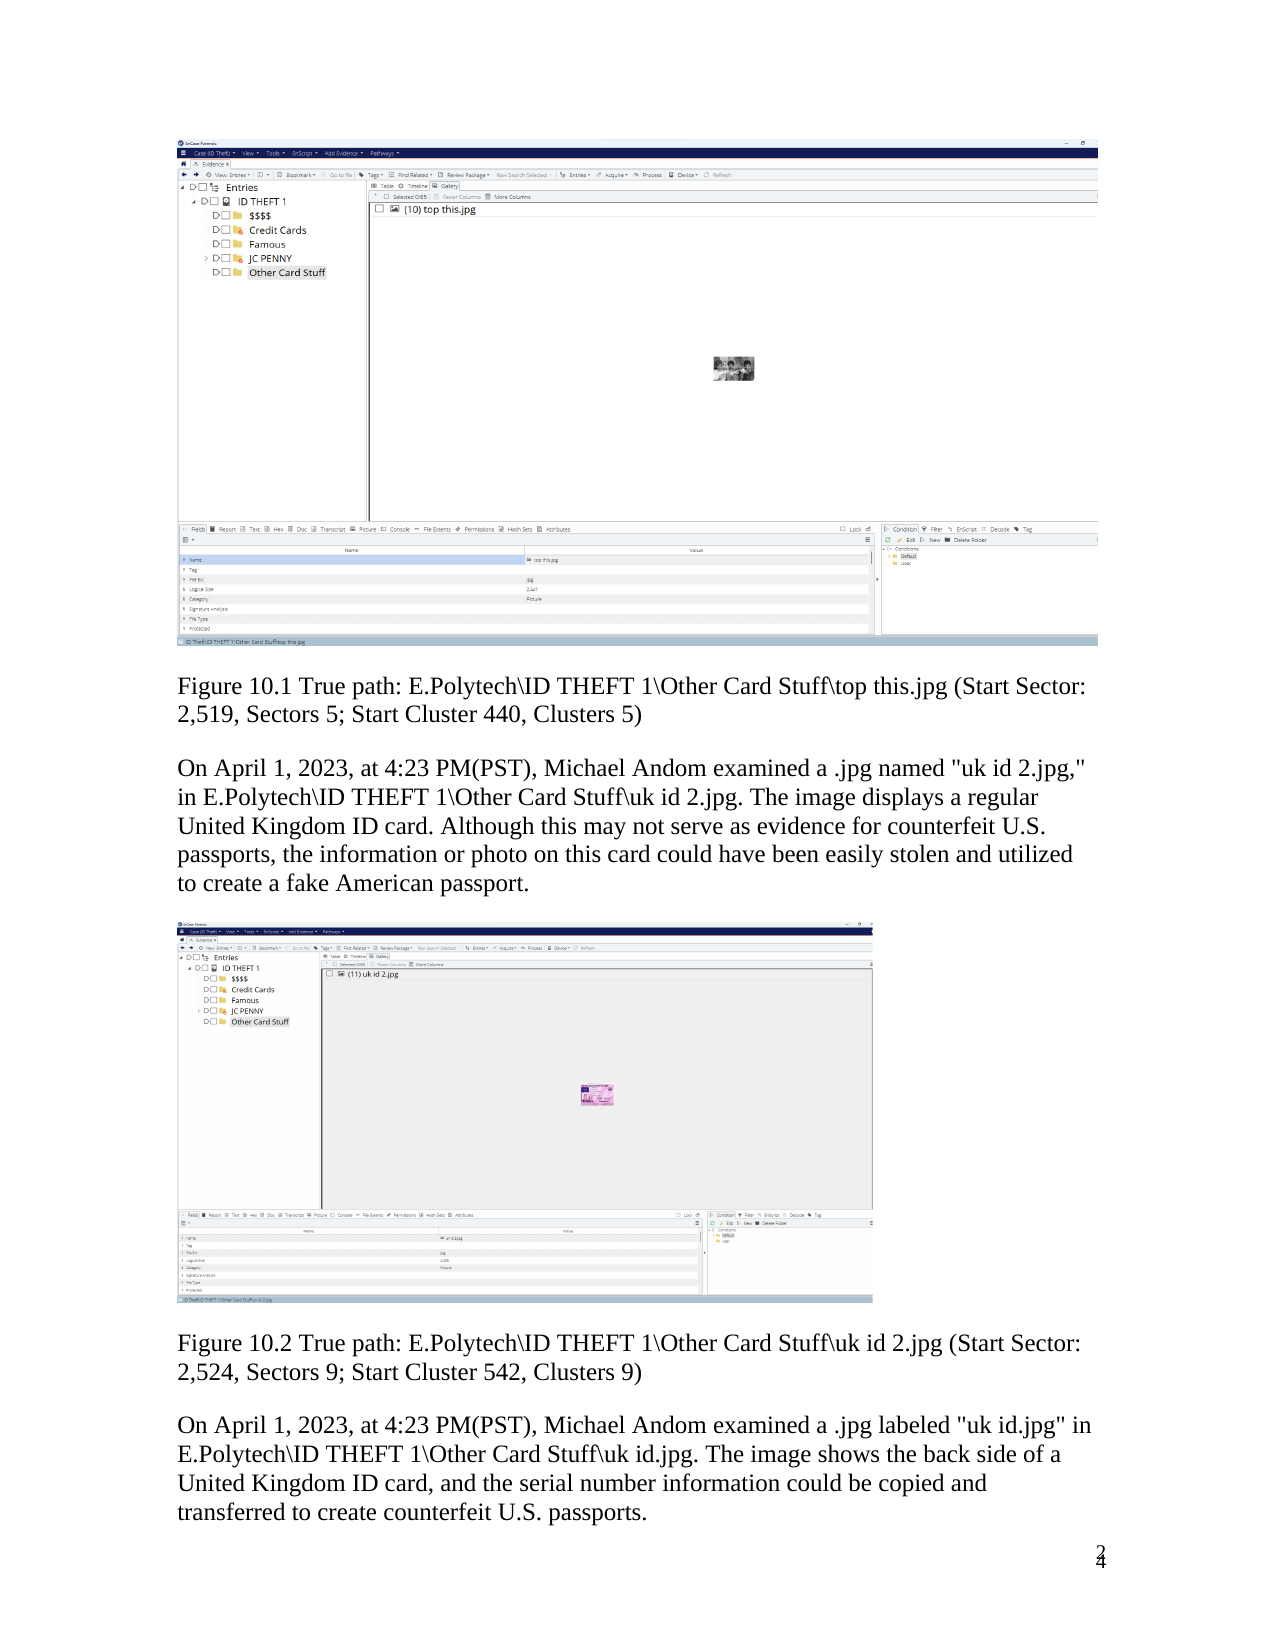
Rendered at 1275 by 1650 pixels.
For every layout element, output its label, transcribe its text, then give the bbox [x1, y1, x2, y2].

picture [177, 139, 1098, 646]
picture [177, 922, 873, 1303]
text Figure 10.1 True path: E.Polytech\ID THEFT 1\Other Card Stuff\top this.jpg (Start Sector: 2,519, Sectors 5; Start Cluster 440, Clusters 5) [177, 671, 1098, 728]
text On April 1, 2023, at 4:23 PM(PST), Michael Andom examined a .jpg labeled "uk id.jpg" in E.Polytech\ID THEFT 1\Other Card Stuff\uk id.jpg. The image shows the back side of a United Kingdom ID card, and the serial number information could be copied and transferred to create counterfeit U.S. passports. [177, 1410, 1098, 1525]
text Figure 10.2 True path: E.Polytech\ID THEFT 1\Other Card Stuff\uk id 2.jpg (Start Sector: 2,524, Sectors 9; Start Cluster 542, Clusters 9) [177, 1328, 1098, 1385]
text On April 1, 2023, at 4:23 PM(PST), Michael Andom examined a .jpg named "uk id 2.jpg," in E.Polytech\ID THEFT 1\Other Card Stuff\uk id 2.jpg. The image displays a regular United Kingdom ID card. Although this may not serve as evidence for counterfeit U.S. passports, the information or photo on this card could have been easily stolen and utilized to create a fake American passport. [177, 753, 1098, 897]
